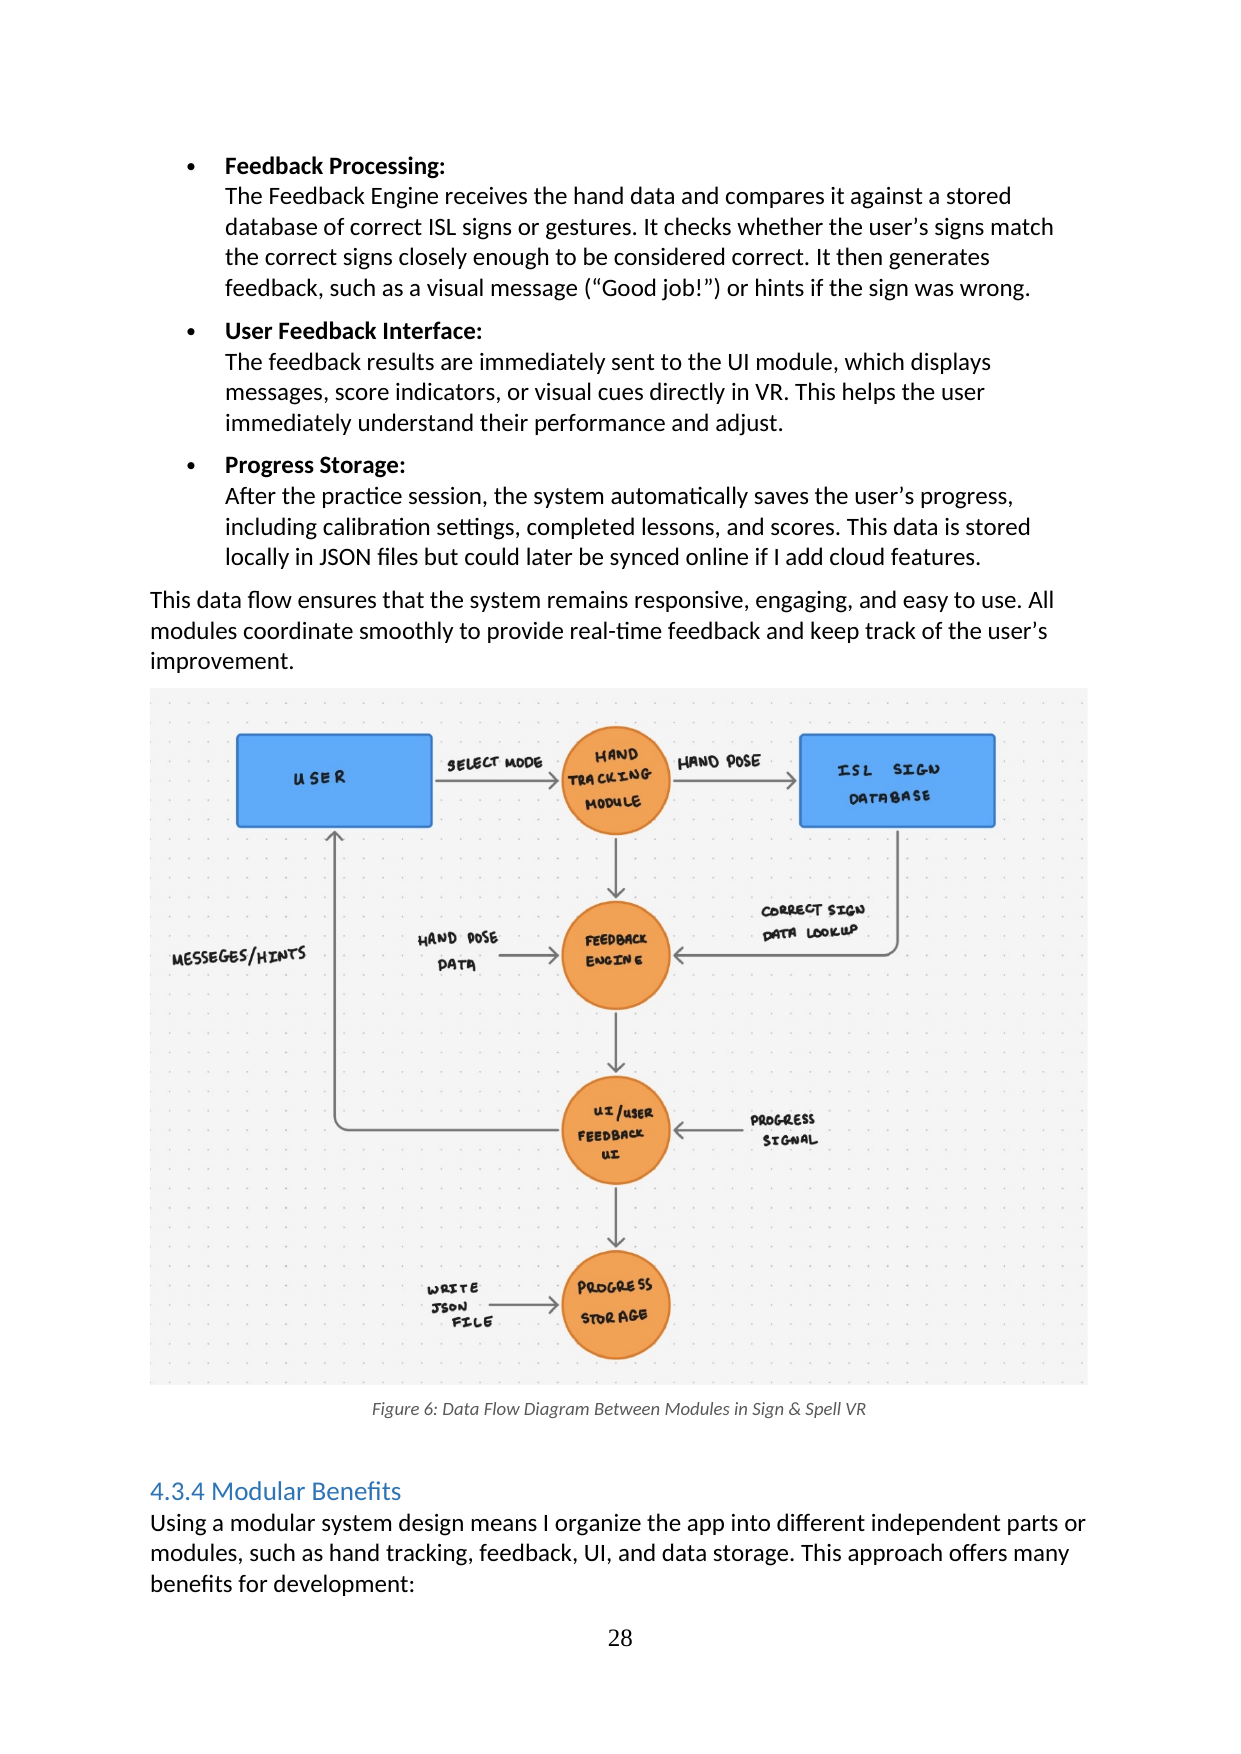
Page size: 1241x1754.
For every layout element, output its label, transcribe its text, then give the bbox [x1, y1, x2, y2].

list User Feedback Interface: The feedback results are immediately sent to the UI module, which displays messages, score indicators, or visual cues directly in VR. This helps the user immediately understand their performance and adjust. [187, 315, 1090, 437]
text Using a modular system design means I organize the app into different independent parts or modules, such as hand tracking, feedback, UI, and data storage. This approach offers many benefits for development: [150, 1507, 1090, 1598]
list Progress Storage: After the practice session, the system automatically saves the user’s progress, including calibration settings, completed lessons, and scores. This data is stored locally in JSON files but could later be synced online if I add cloud features. [187, 450, 1090, 572]
picture [150, 688, 1088, 1385]
text Figure 6: Data Flow Diagram Between Modules in Sign & Spell VR [150, 1397, 1090, 1420]
subtitle 4.3.4 Modular Benefits [150, 1474, 1090, 1507]
list Feedback Processing: The Feedback Engine receives the hand data and compares it against a stored database of correct ISL signs or gestures. It checks whether the user’s signs match the correct signs closely enough to be considered correct. It then generates feedback, such as a visual message (“Good job!”) or hints if the sign was wrong. [187, 150, 1090, 303]
text This data flow ensures that the system remains responsive, engaging, and easy to use. All modules coordinate smoothly to provide real-time feedback and keep track of the user’s improvement. [150, 584, 1090, 676]
